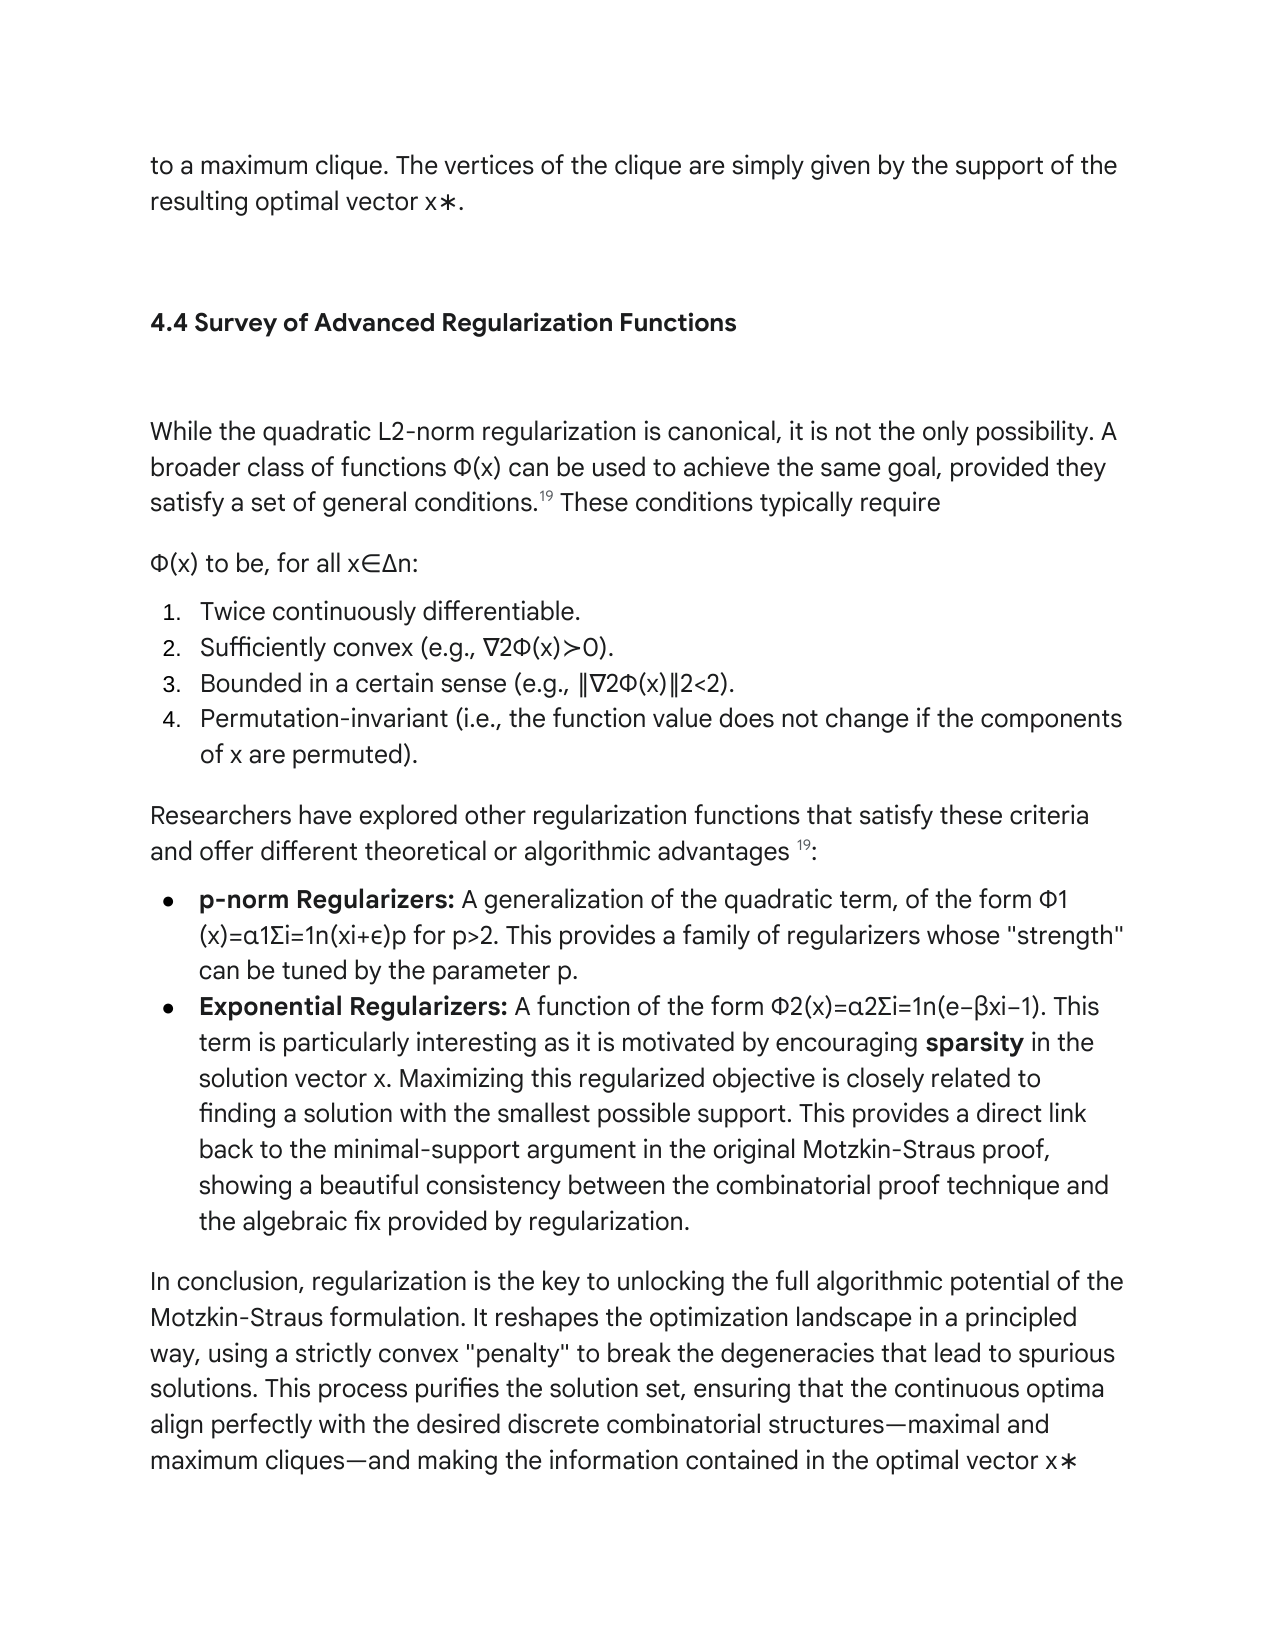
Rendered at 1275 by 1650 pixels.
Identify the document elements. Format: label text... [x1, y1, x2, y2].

list p-norm Regularizers: A generalization of the quadratic term, of the form Φ1​(x)=α1​∑i=1n​(xi​+ϵ)p for p>2. This provides a family of regularizers whose "strength" can be tuned by the parameter p. [161, 884, 1125, 987]
list Twice continuously differentiable. [162, 597, 1125, 628]
text Φ(x) to be, for all x∈Δn​: [150, 548, 1125, 580]
subtitle 4.4 Survey of Advanced Regularization Functions [150, 307, 1125, 338]
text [150, 150, 1125, 217]
text While the quadratic L2​-norm regularization is canonical, it is not the only possibility. A broader class of functions Φ(x) can be used to achieve the same goal, provided they satisfy a set of general conditions.19 These conditions typically require [150, 416, 1125, 519]
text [150, 1266, 1125, 1476]
list Exponential Regularizers: A function of the form Φ2​(x)=α2​∑i=1n​(e−βxi​−1). This term is particularly interesting as it is motivated by encouraging sparsity in the solution vector x. Maximizing this regularized objective is closely related to finding a solution with the smallest possible support. This provides a direct link back to the minimal-support argument in the original Motzkin-Straus proof, showing a beautiful consistency between the combinatorial proof technique and the algebraic fix provided by regularization. [161, 991, 1125, 1237]
text Researchers have explored other regularization functions that satisfy these criteria and offer different theoretical or algorithmic advantages 19: [150, 800, 1125, 867]
list Sufficiently convex (e.g., ∇2Φ(x)≻0). [162, 632, 1125, 664]
list Bounded in a certain sense (e.g., ∥∇2Φ(x)∥2​<2). [162, 668, 1125, 699]
list Permutation-invariant (i.e., the function value does not change if the components of x are permuted). [162, 704, 1125, 771]
